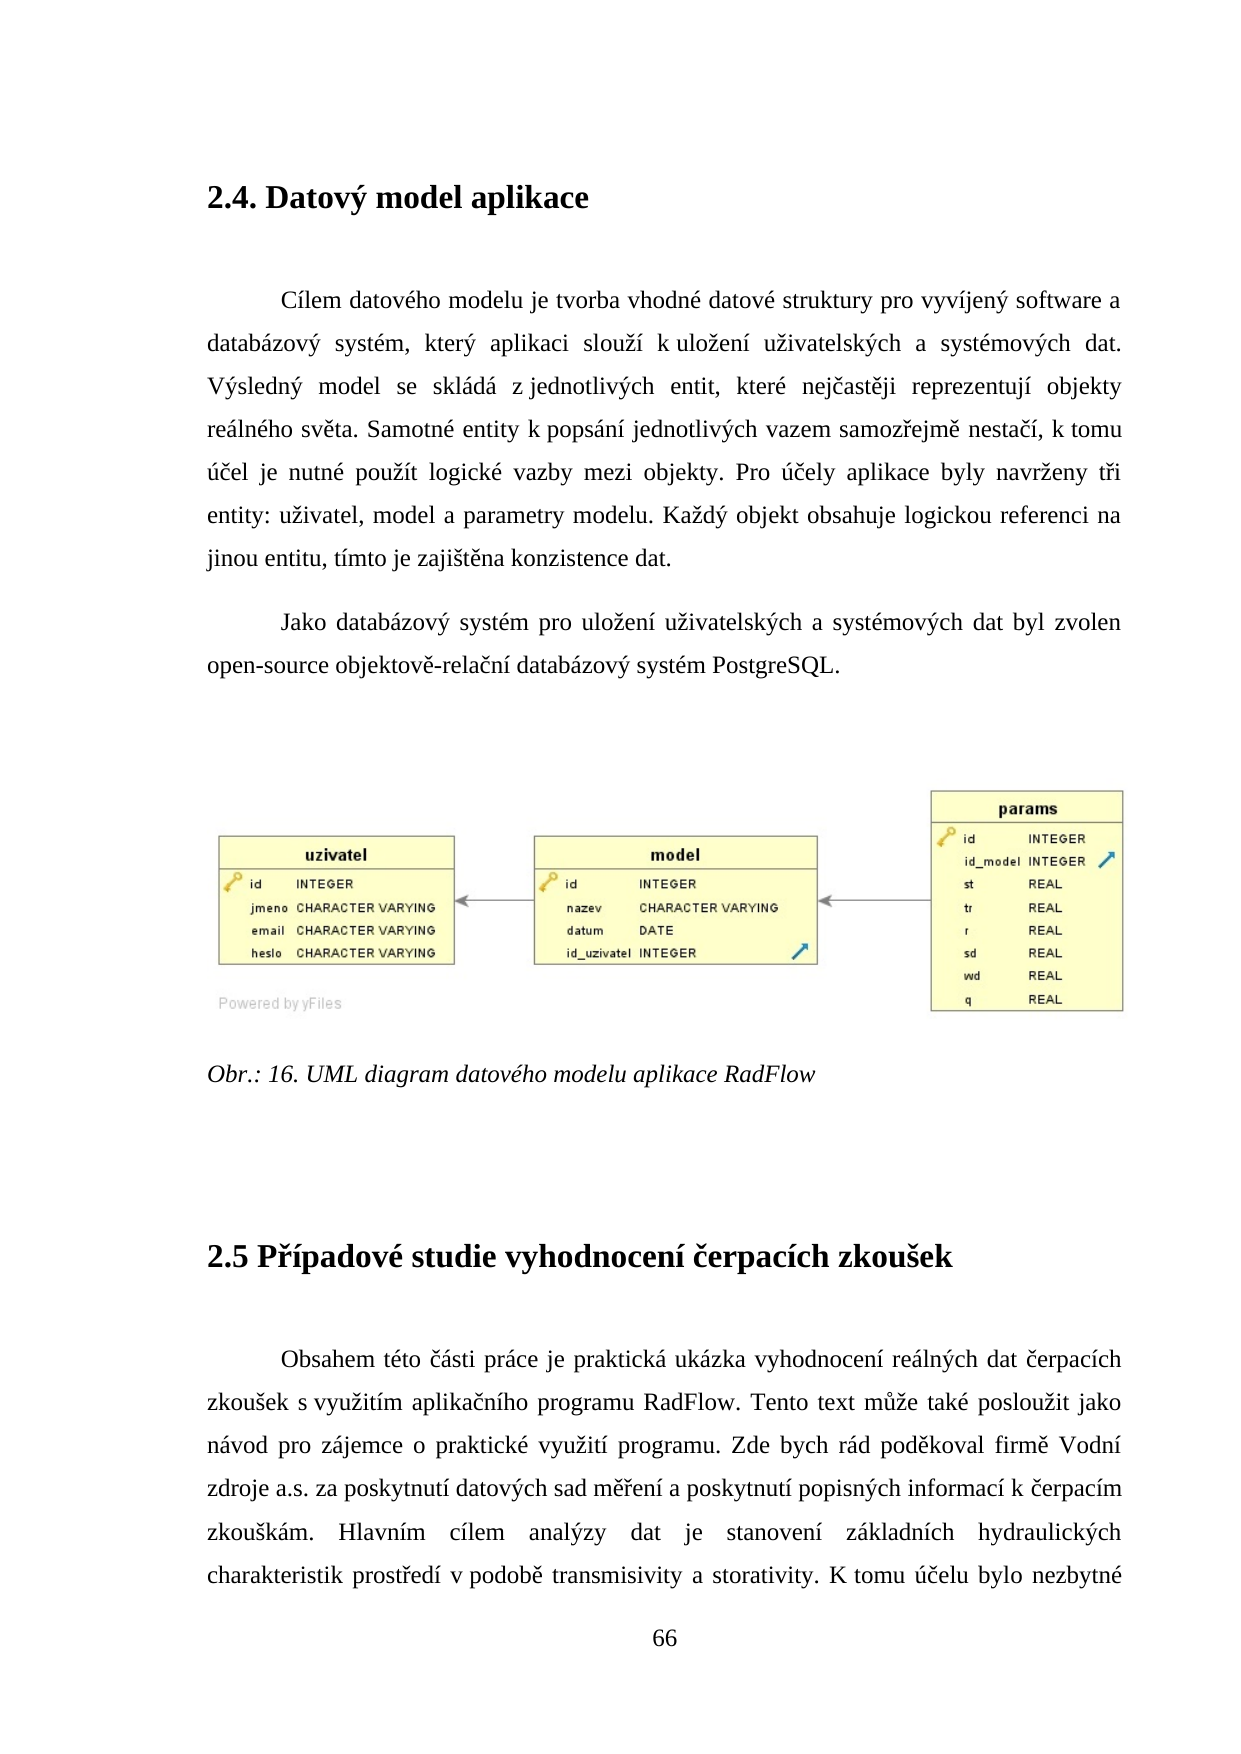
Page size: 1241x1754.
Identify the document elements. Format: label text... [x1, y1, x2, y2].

text Cílem datového modelu je tvorba vhodné datové struktury pro vyvíjený software a databázový systém, který aplikaci slouží k uložení uživatelských a systémových dat. Výsledný model se skládá z jednotlivých entit, které nejčastěji reprezentují objekty reálného světa. Samotné entity k popsání jednotlivých vazem samozřejmě nestačí, k tomu účel je nutné použít logické vazby mezi objekty. Pro účely aplikace byly navrženy tři entity: uživatel, model a parametry modelu. Každý objekt obsahuje logickou referenci na jinou entitu, tímto je zajištěna konzistence dat. [207, 285, 1122, 572]
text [207, 1344, 1122, 1588]
text Jako databázový systém pro uložení uživatelských a systémových dat byl zvolen open-source objektově-relační databázový systém PostgreSQL. [207, 607, 1122, 679]
text Obr.: 16. UML diagram datového modelu aplikace RadFlow [207, 1059, 1122, 1087]
picture [206, 778, 1136, 1024]
subtitle 2.5 Případové studie vyhodnocení čerpacích zkoušek [207, 1237, 1122, 1275]
subtitle 2.4. Datový model aplikace [207, 177, 1122, 216]
